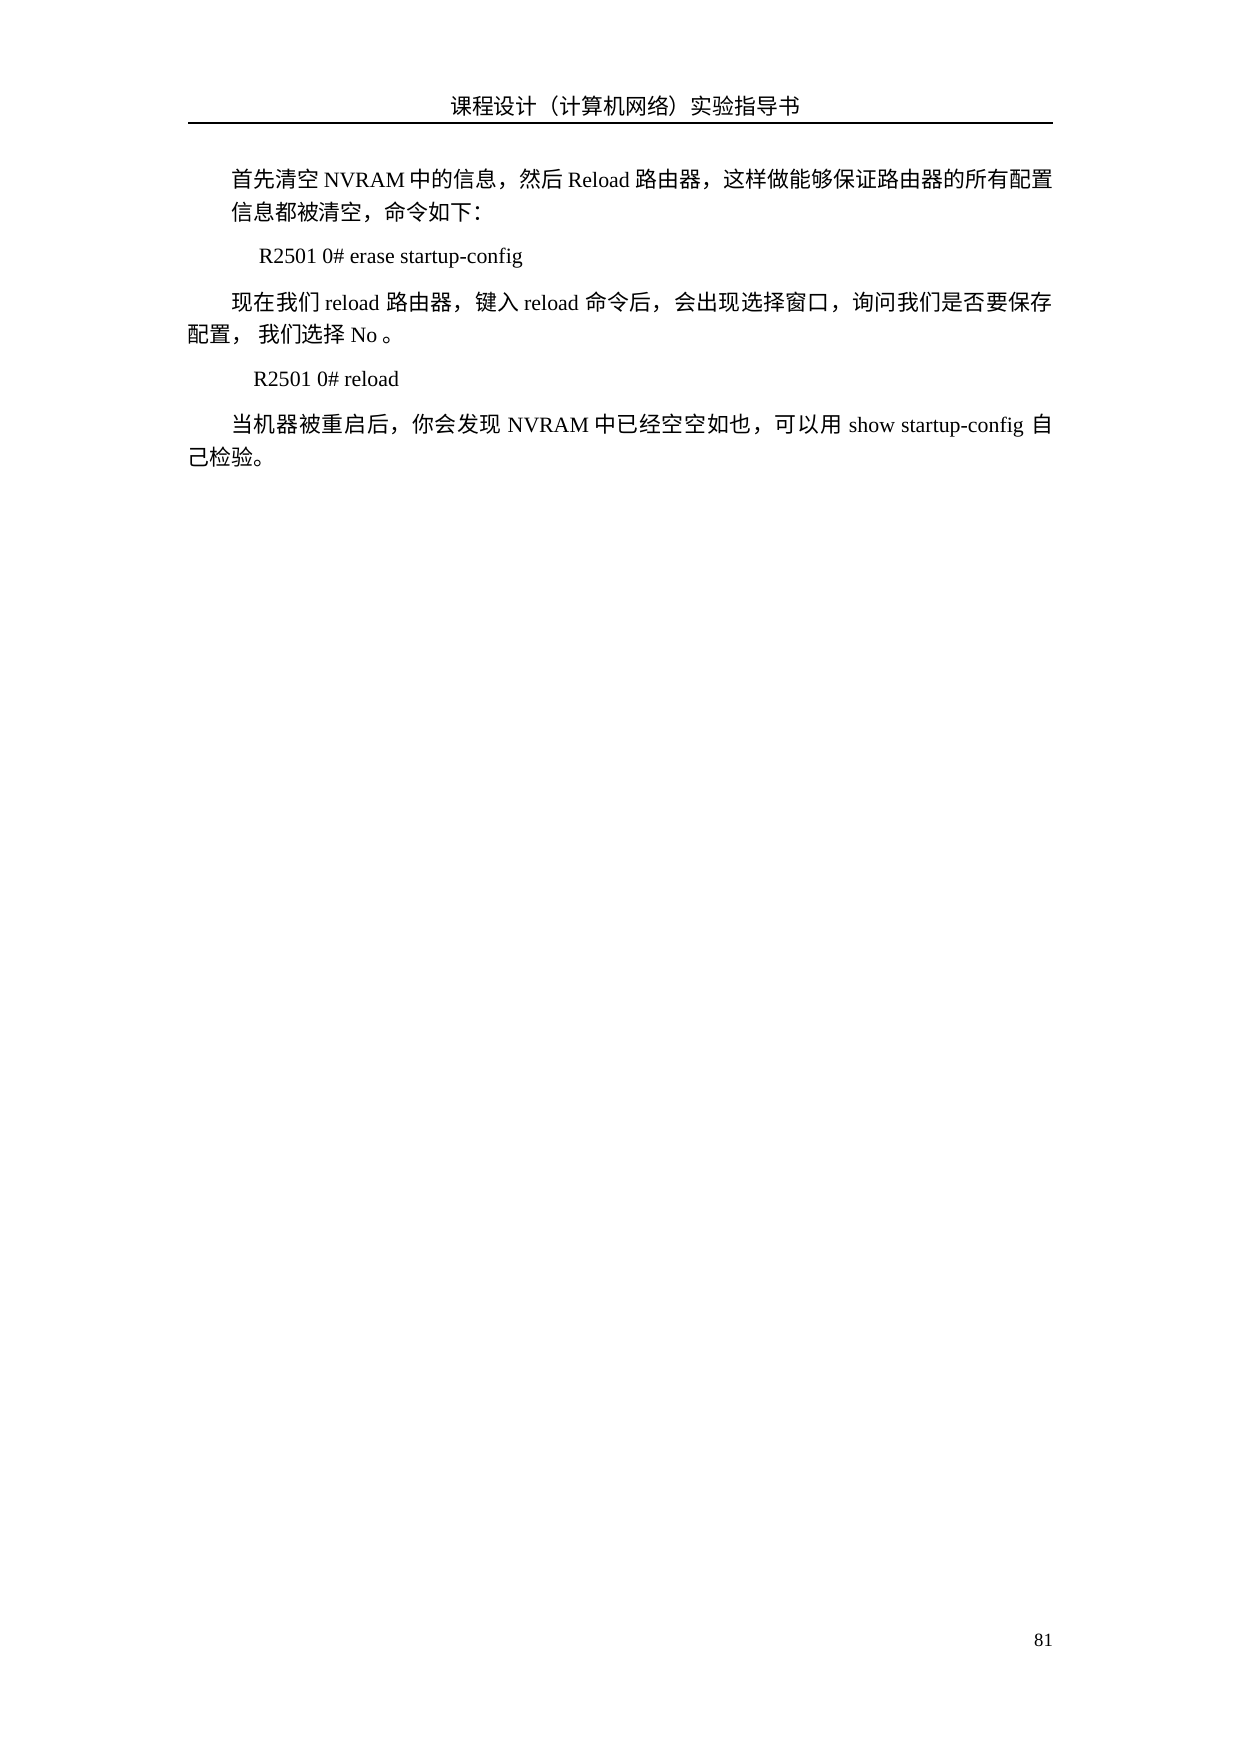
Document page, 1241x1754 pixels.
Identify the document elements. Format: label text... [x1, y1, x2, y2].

text 首先清空NVRAM中的信息，然后Reload 路由器，这样做能够保证路由器的所有配置信息都被清空，命令如下： [231, 162, 1053, 227]
text R2501 0# reload [187, 362, 1053, 394]
text 当机器被重启后，你会发现NVRAM中已经空空如也，可以用 show startup-config 自己检验。 [187, 407, 1053, 472]
text R2501 0# erase startup-config [187, 239, 1053, 272]
text 现在我们reload 路由器，键入reload 命令后，会出现选择窗口，询问我们是否要保存配置， 我们选择 No 。 [187, 284, 1053, 349]
